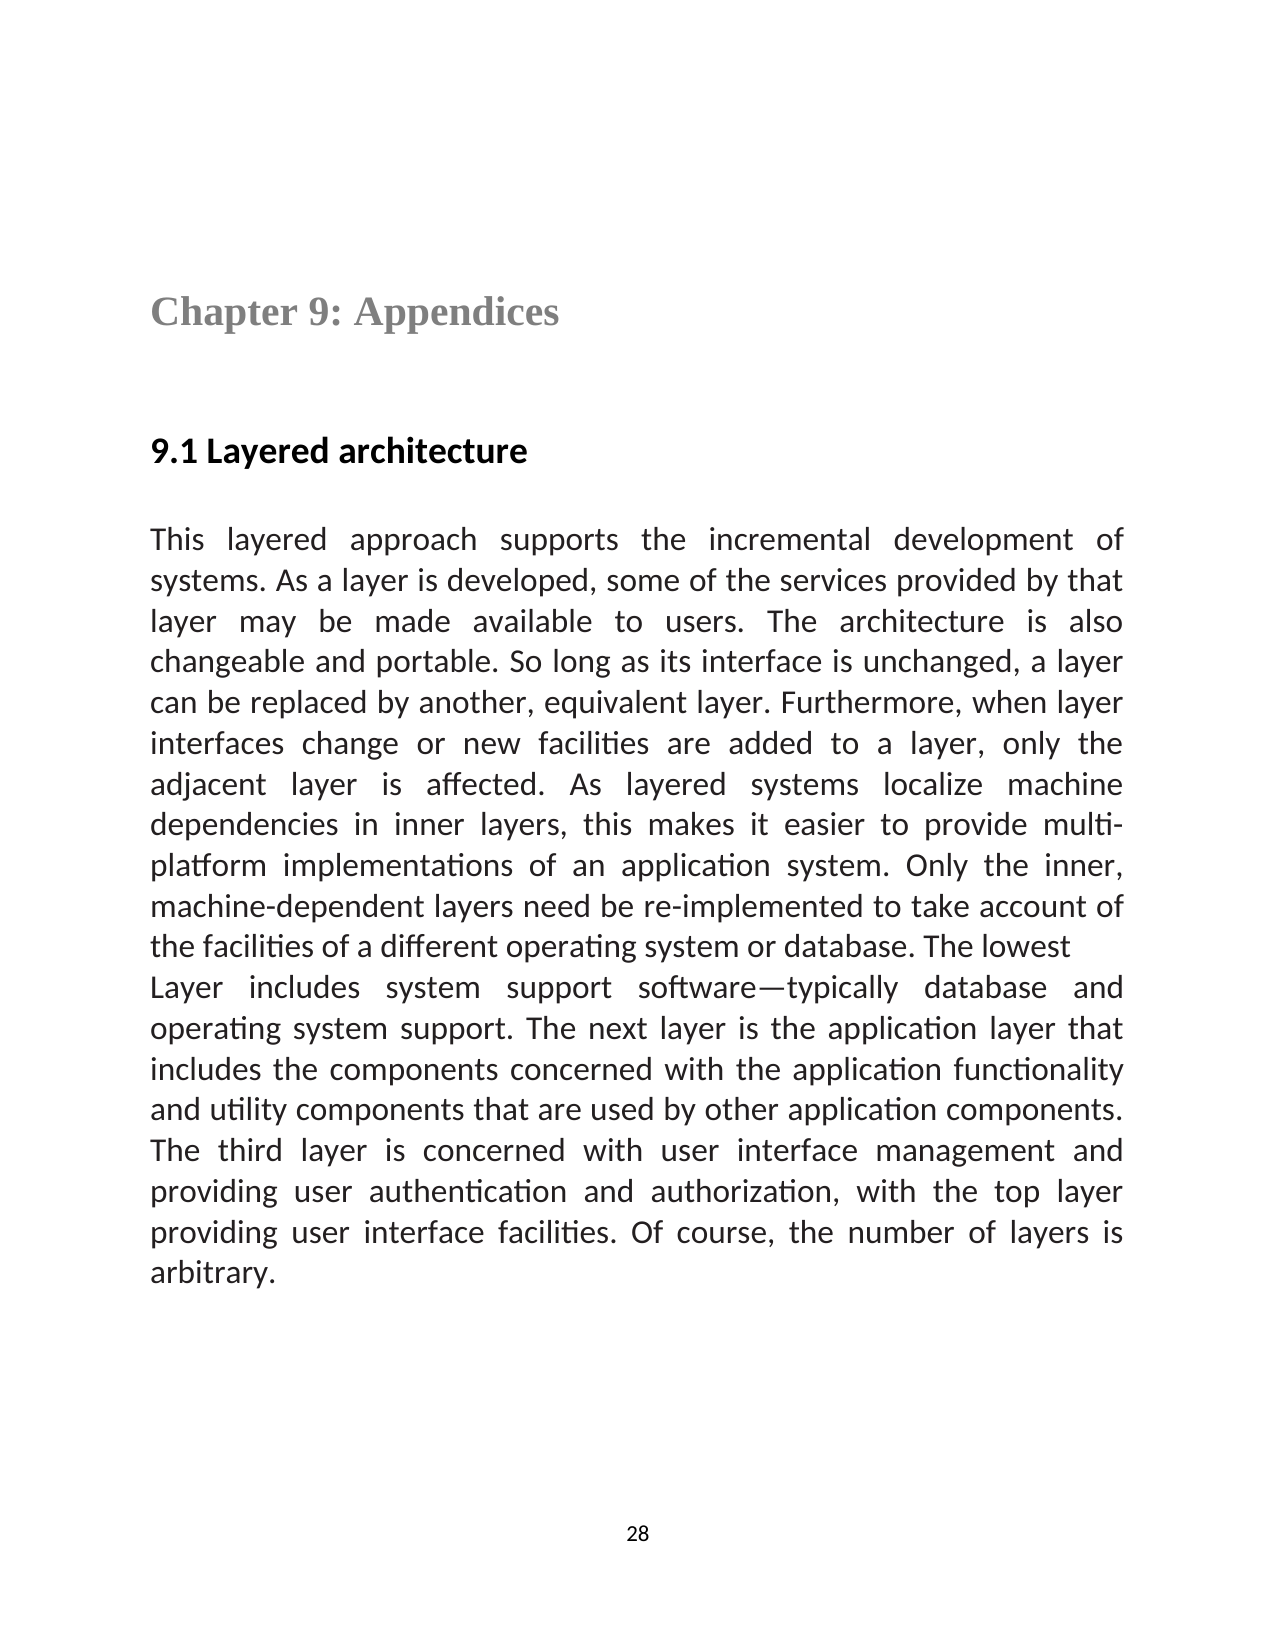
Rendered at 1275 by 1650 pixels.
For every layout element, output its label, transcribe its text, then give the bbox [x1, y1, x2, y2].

text Chapter 9: Appendices [150, 287, 1125, 334]
text 9.1 Layered architecture [150, 427, 1125, 472]
text Layer includes system support software—typically database and operating system support. The next layer is the application layer that includes the components concerned with the application functionality and utility components that are used by other application components. The third layer is concerned with user interface management and providing user authentication and authorization, with the top layer providing user interface facilities. Of course, the number of layers is arbitrary. [150, 966, 1125, 1292]
text This layered approach supports the incremental development of systems. As a layer is developed, some of the services provided by that layer may be made available to users. The architecture is also changeable and portable. So long as its interface is unchanged, a layer can be replaced by another, equivalent layer. Furthermore, when layer interfaces change or new facilities are added to a layer, only the adjacent layer is affected. As layered systems localize machine dependencies in inner layers, this makes it easier to provide multi-platform implementations of an application system. Only the inner, machine-dependent layers need be re-implemented to take account of the facilities of a different operating system or database. The lowest [150, 518, 1125, 966]
